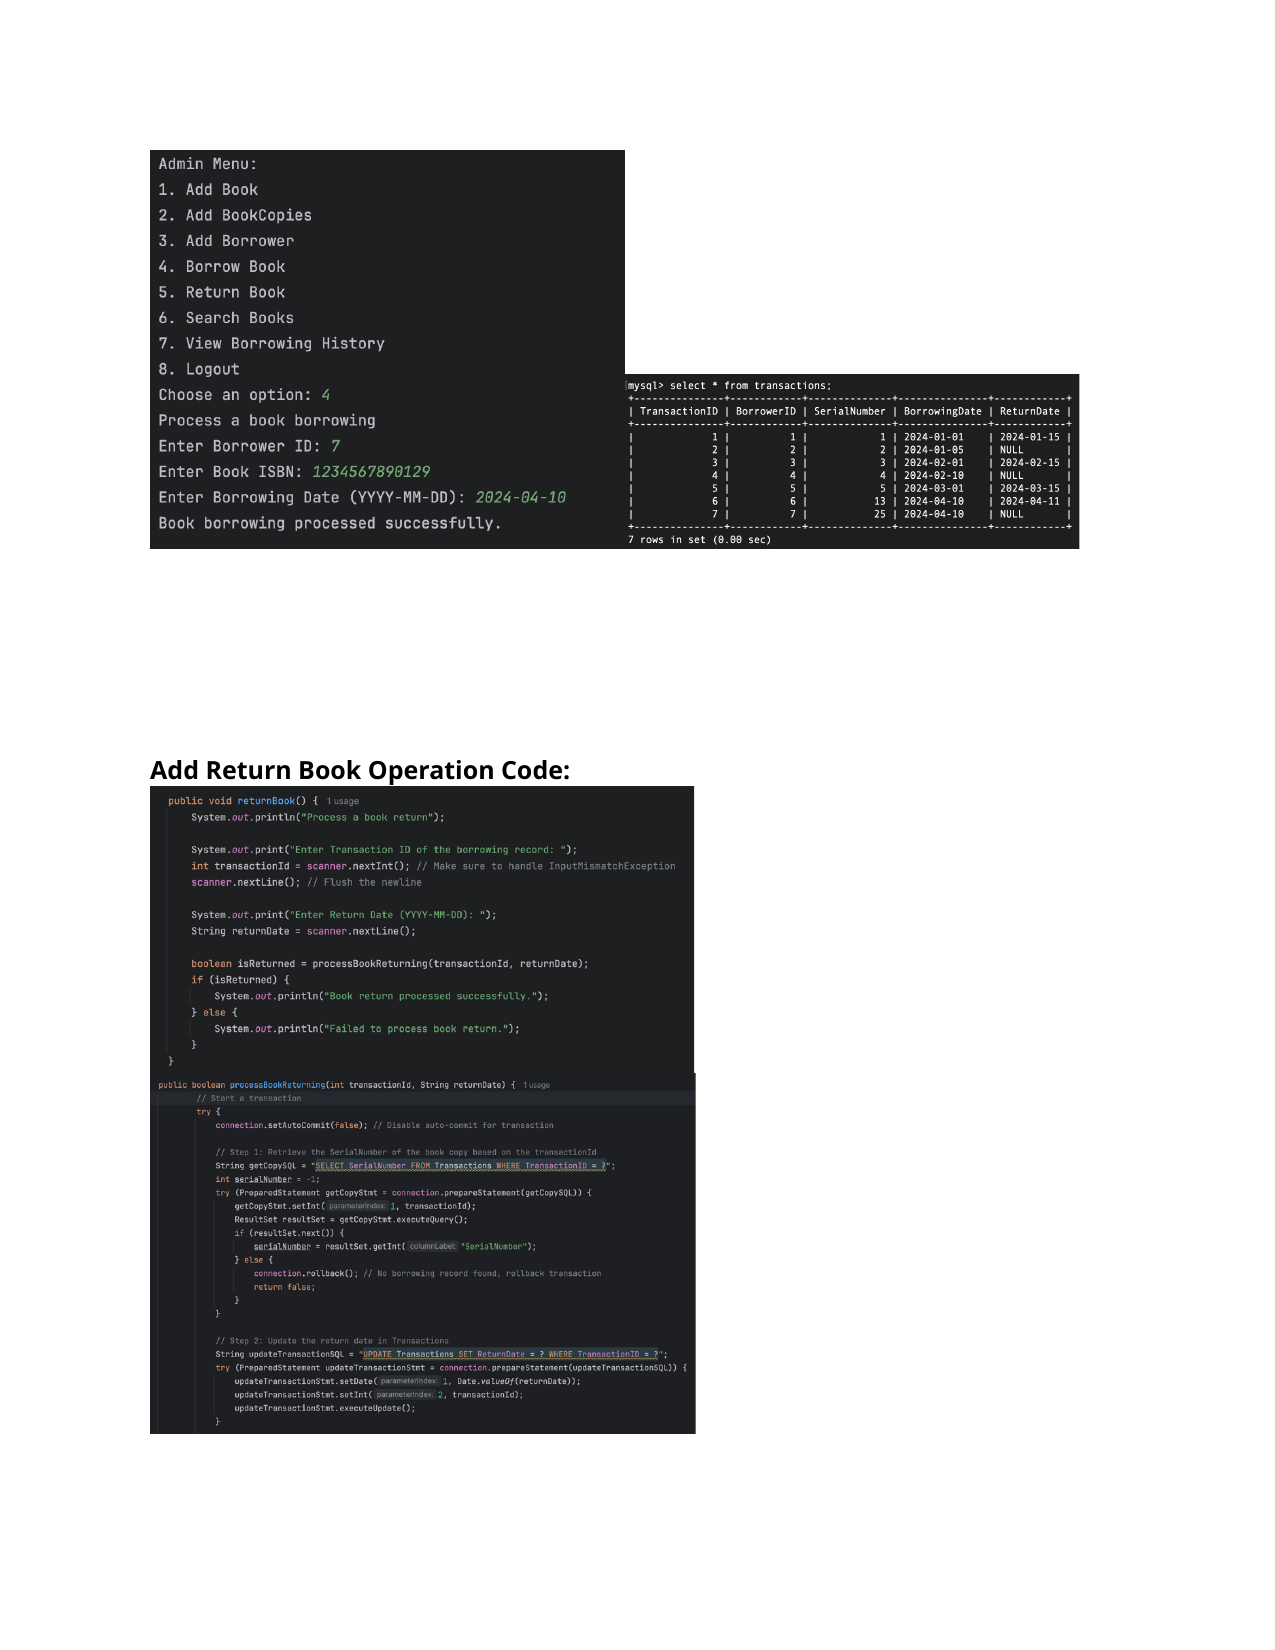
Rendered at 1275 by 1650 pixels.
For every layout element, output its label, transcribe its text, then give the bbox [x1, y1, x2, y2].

picture [150, 150, 1080, 549]
picture [150, 786, 696, 1434]
